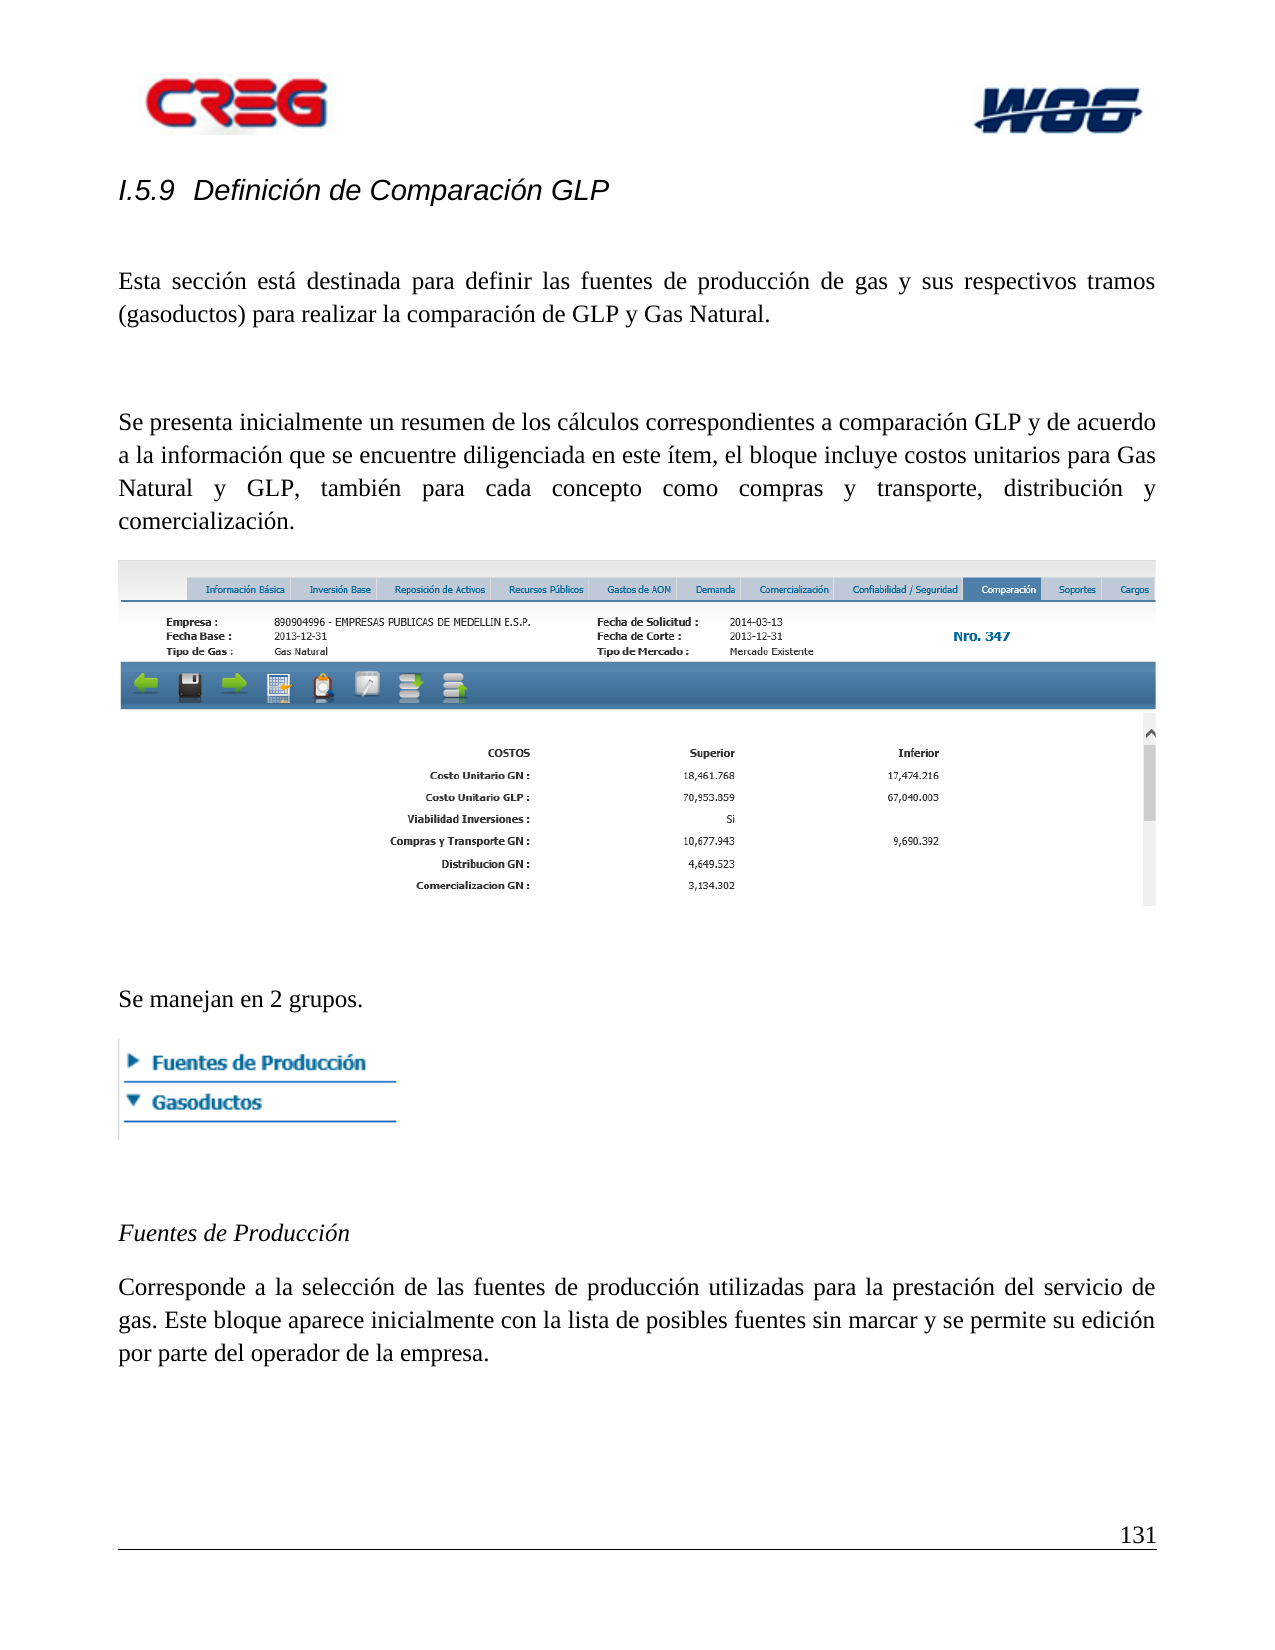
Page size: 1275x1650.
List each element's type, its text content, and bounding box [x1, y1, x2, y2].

picture [118, 560, 1156, 906]
text Corresponde a la selección de las fuentes de producción utilizadas para la prestación del servicio de gas. Este bloque aparece inicialmente con la lista de posibles fuentes sin marcar y se permite su edición por parte del operador de la empresa. [118, 1272, 1157, 1367]
text Se presenta inicialmente un resumen de los cálculos correspondientes a comparación GLP y de acuerdo a la información que se encuentre diligenciada en este ítem, el bloque incluye costos unitarios para Gas Natural y GLP, también para cada concepto como compras y transporte, distribución y comercialización. [118, 407, 1157, 535]
text Se manejan en 2 grupos. [118, 984, 1157, 1013]
text Fuentes de Producción [118, 1218, 1157, 1247]
picture [118, 1038, 397, 1140]
subtitle Definición de Comparación GLP [118, 173, 1157, 206]
picture [118, 73, 353, 135]
text Esta sección está destinada para definir las fuentes de producción de gas y sus respectivos tramos (gasoductos) para realizar la comparación de GLP y Gas Natural. [118, 266, 1157, 328]
picture [971, 83, 1147, 135]
